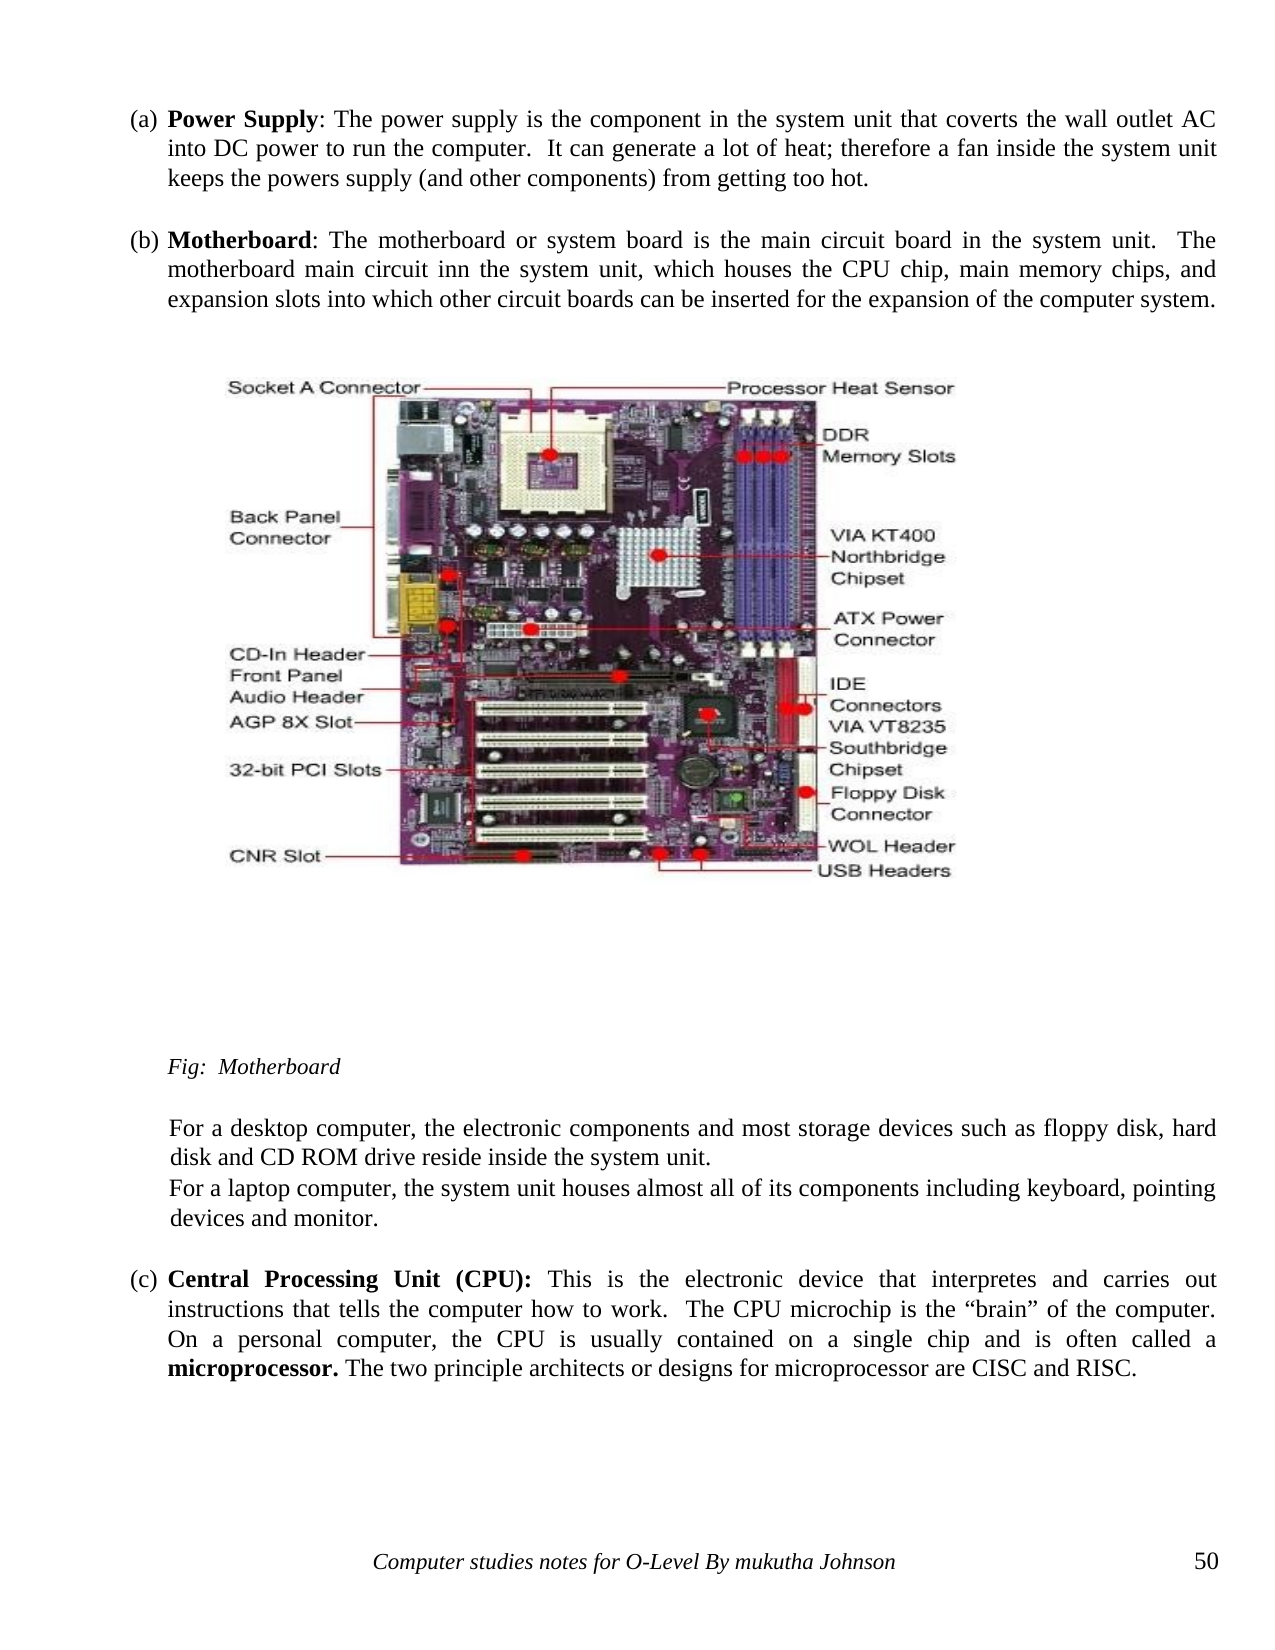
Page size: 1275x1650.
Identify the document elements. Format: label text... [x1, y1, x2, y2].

text For a desktop computer, the electronic components and most storage devices such as floppy disk, hard disk and CD ROM drive reside inside the system unit. [169, 1113, 1218, 1171]
picture [225, 377, 957, 884]
list Power Supply: The power supply is the component in the system unit that coverts the wall outlet AC into DC power to run the computer. It can generate a lot of heat; therefore a fan inside the system unit keeps the powers supply (and other components) from getting too hot. [130, 104, 1218, 192]
list Central Processing Unit (CPU): This is the electronic device that interpretes and carries out instructions that tells the computer how to work. The CPU microchip is the “brain” of the computer. On a personal computer, the CPU is usually contained on a single chip and is often called a microprocessor. The two principle architects or designs for microprocessor are CISC and RISC. [130, 1264, 1218, 1382]
text For a laptop computer, the system unit houses almost all of its components including keyboard, pointing devices and monitor. [169, 1173, 1218, 1231]
text Fig: Motherboard [167, 1053, 1219, 1079]
list Motherboard: The motherboard or system board is the main circuit board in the system unit. The motherboard main circuit inn the system unit, which houses the CPU chip, main memory chips, and expansion slots into which other circuit boards can be inserted for the expansion of the computer system. [130, 225, 1218, 313]
